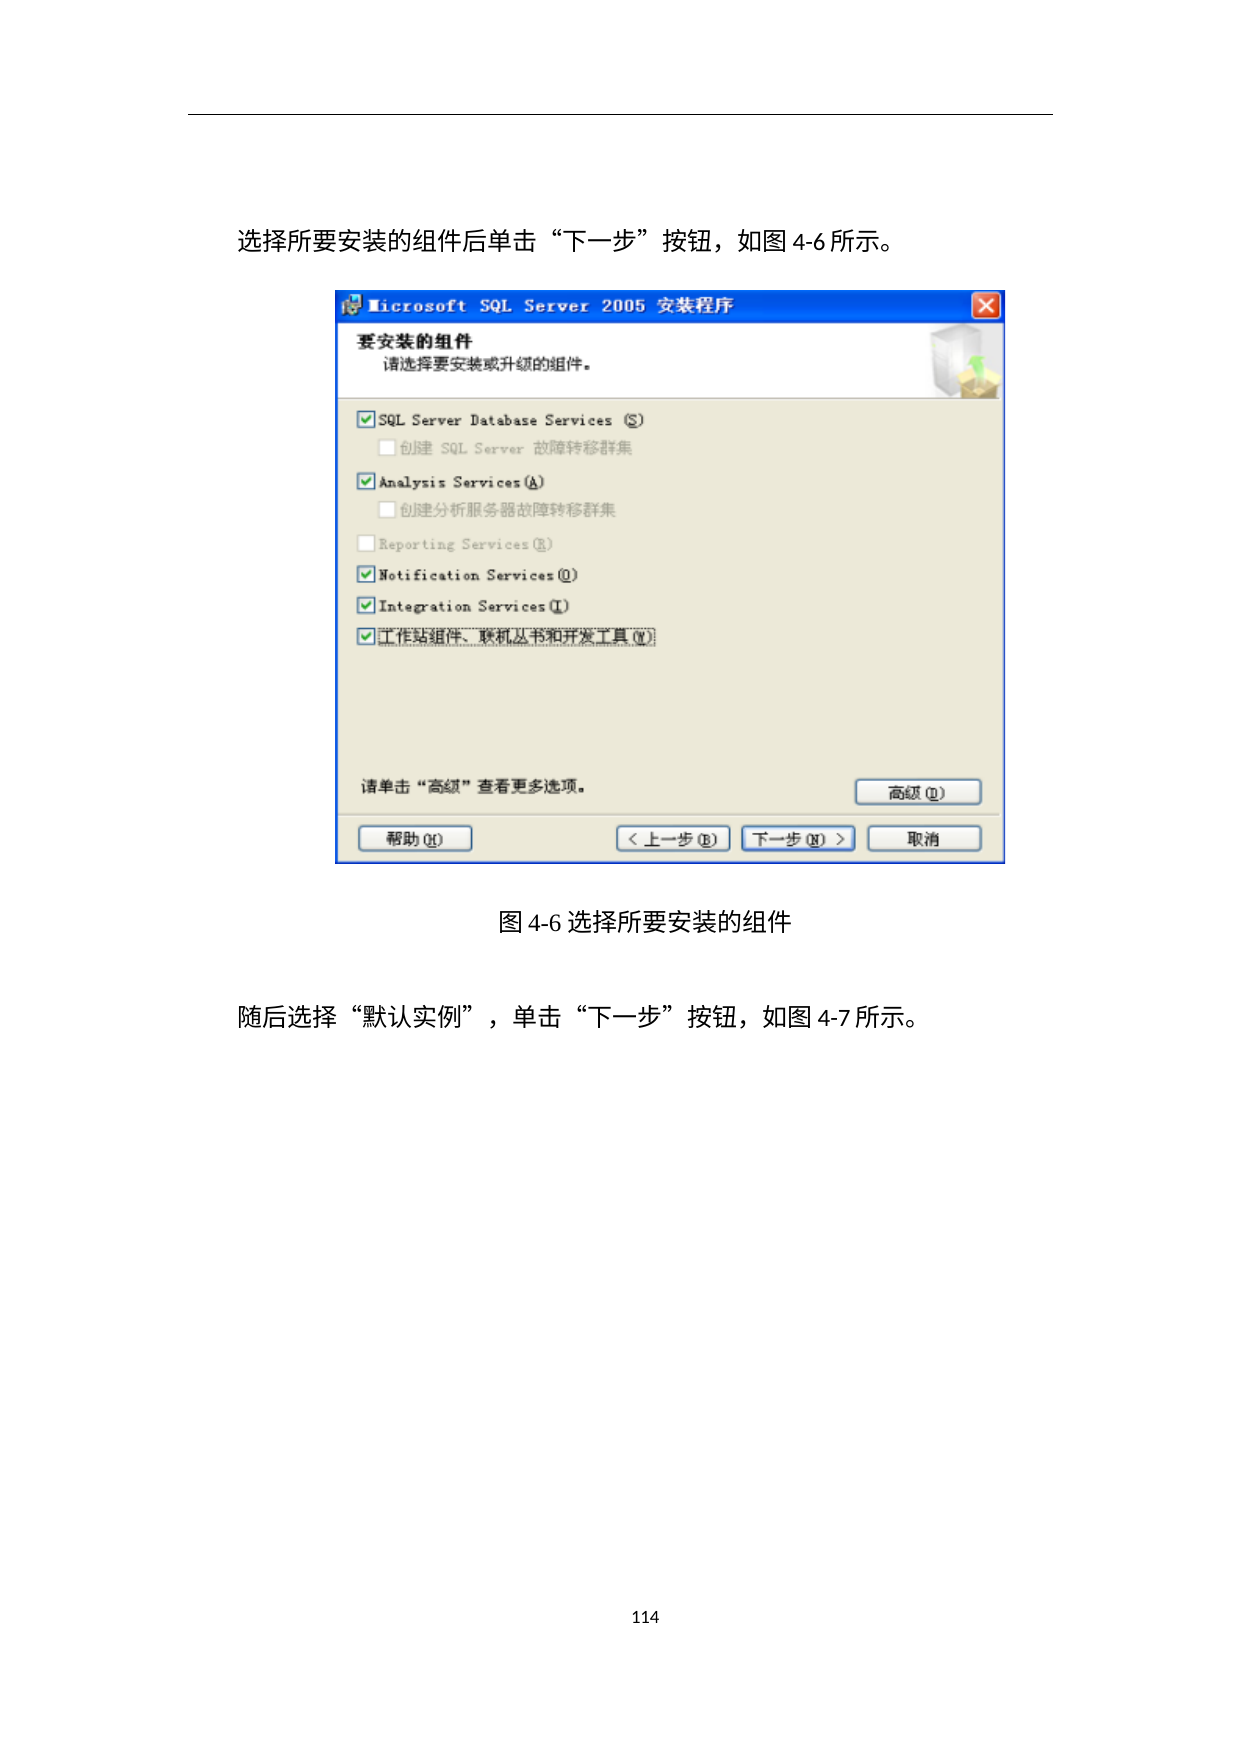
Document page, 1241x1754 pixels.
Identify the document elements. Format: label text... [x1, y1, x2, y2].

picture [335, 290, 1006, 864]
text 选择所要安装的组件后单击“下一步”按钮，如图4-6所示。 [187, 207, 1053, 272]
text 随后选择“默认实例”，单击“下一步”按钮，如图4-7所示。 [187, 983, 1053, 1048]
text 图4-6 选择所要安装的组件 [237, 888, 1053, 953]
